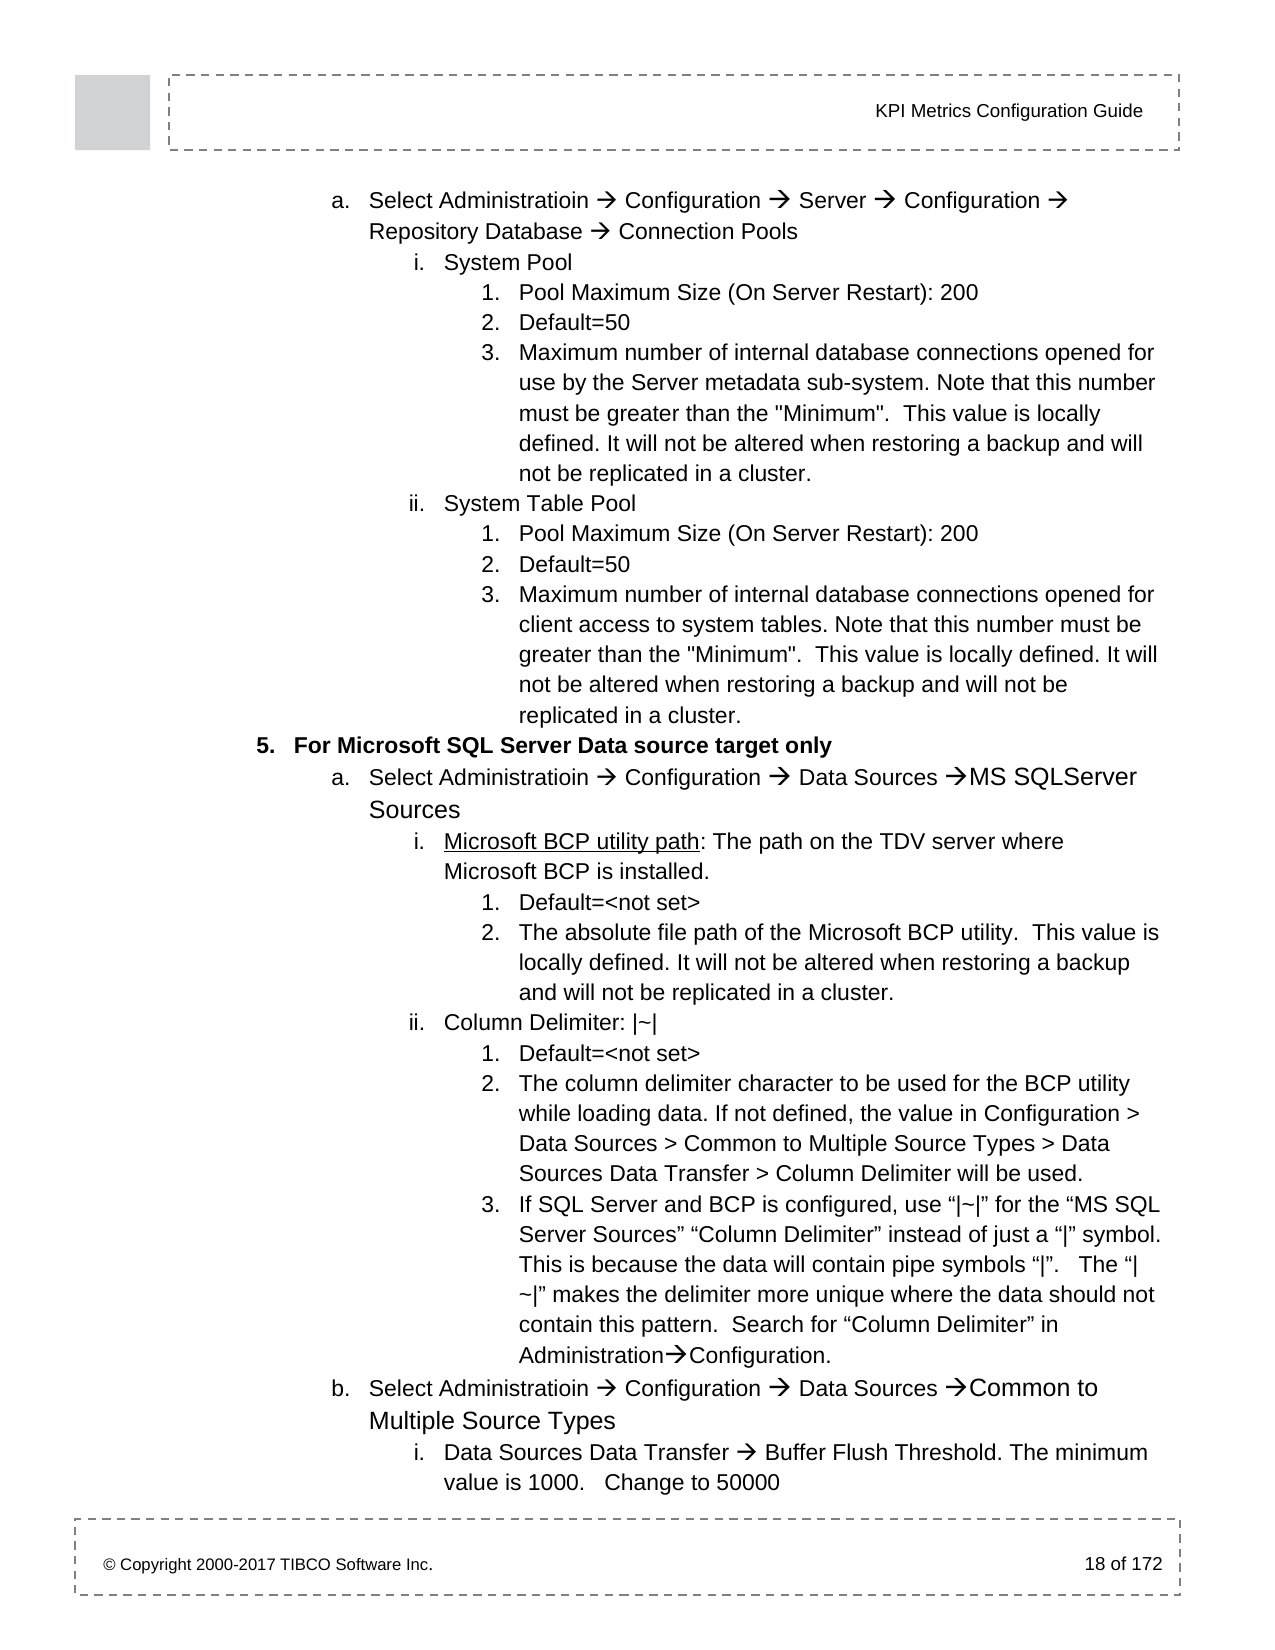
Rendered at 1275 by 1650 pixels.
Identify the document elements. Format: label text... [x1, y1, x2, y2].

list Maximum number of internal database connections opened for client access to system tables. Note that this number must be greater than the "Minimum". This value is locally defined. It will not be altered when restoring a backup and will not be replicated in a cluster. [481, 581, 1162, 728]
list If SQL Server and BCP is configured, use “|~|” for the “MS SQL Server Sources” “Column Delimiter” instead of just a “|” symbol. This is because the data will contain pipe symbols “|”. The “|~|” makes the delimiter more unique where the data should not contain this pattern. Search for “Column Delimiter” in AdministrationConfiguration. [481, 1191, 1162, 1368]
list System Table Pool [425, 490, 1162, 516]
list Data Sources Data Transfer Buffer Flush Threshold. The minimum value is 1000. Change to 50000 [425, 1439, 1162, 1495]
list Default=50 [481, 309, 1162, 335]
list Select Administratioin Configuration Data Sources MS SQLServer Sources [331, 762, 1162, 824]
list Default=50 [481, 551, 1162, 577]
list Select Administratioin Configuration Server Configuration Repository Database Connection Pools [331, 187, 1162, 244]
list Default=<not set> [481, 888, 1162, 915]
list Maximum number of internal database connections opened for use by the Server metadata sub-system. Note that this number must be greater than the "Minimum". This value is locally defined. It will not be altered when restoring a backup and will not be replicated in a cluster. [481, 339, 1162, 486]
list Column Delimiter: |~| [425, 1009, 1162, 1036]
list Default=<not set> [481, 1039, 1162, 1066]
list Microsoft BCP utility path: The path on the TDV server where Microsoft BCP is installed. [425, 828, 1162, 885]
list Pool Maximum Size (On Server Restart): 200 [481, 279, 1162, 305]
list Select Administratioin Configuration Data Sources Common to Multiple Source Types [331, 1372, 1162, 1434]
list The column delimiter character to be used for the BCP utility while loading data. If not defined, the value in Configuration > Data Sources > Common to Multiple Source Types > Data Sources Data Transfer > Column Delimiter will be used. [481, 1070, 1162, 1187]
list Pool Maximum Size (On Server Restart): 200 [481, 520, 1162, 547]
list The absolute file path of the Microsoft BCP utility. This value is locally defined. It will not be altered when restoring a backup and will not be replicated in a cluster. [481, 919, 1162, 1006]
list System Pool [425, 248, 1162, 275]
list For Microsoft SQL Server Data source target only [256, 732, 1162, 758]
